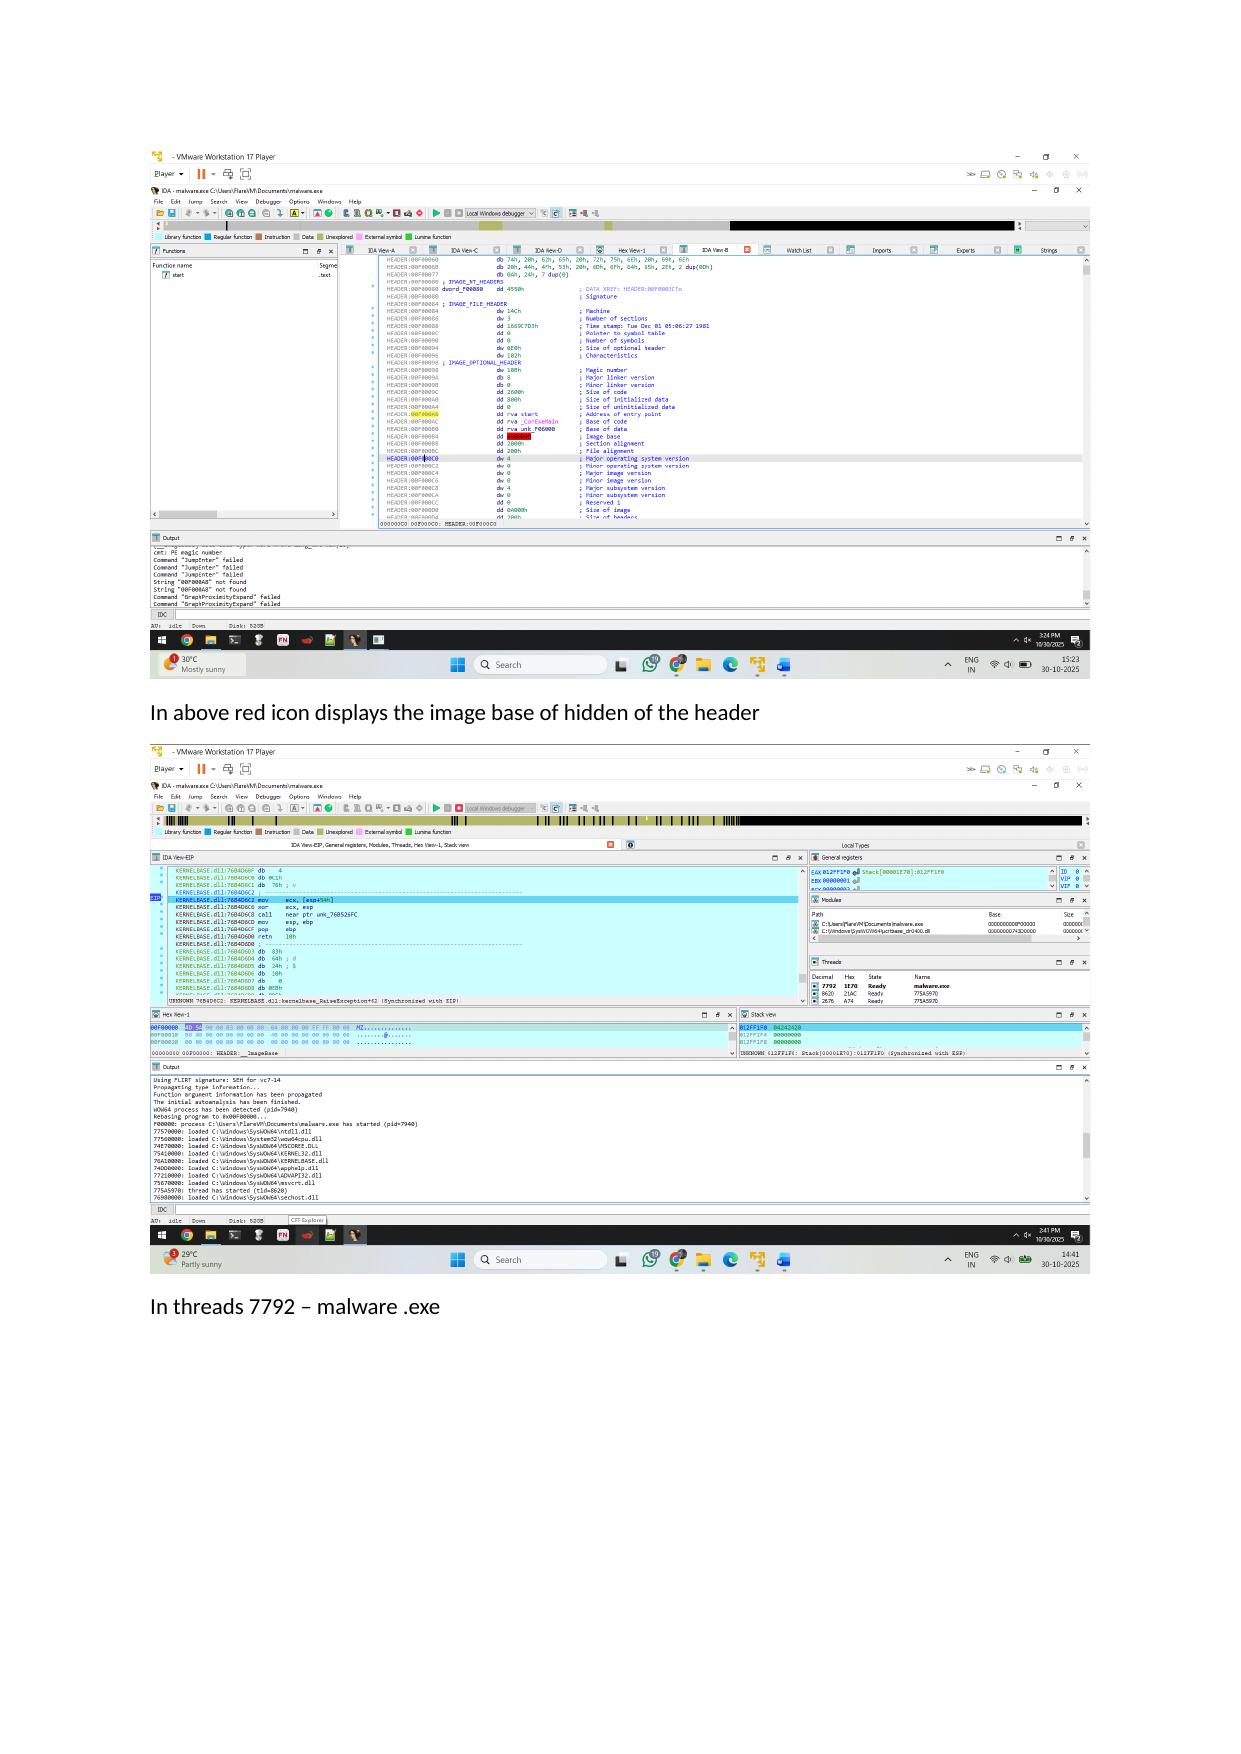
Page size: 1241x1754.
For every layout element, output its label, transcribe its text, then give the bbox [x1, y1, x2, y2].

picture [150, 744, 1091, 1274]
text In above red icon displays the image base of hidden of the header [150, 698, 1090, 726]
picture [150, 150, 1091, 679]
text In threads 7792 – malware .exe [150, 1292, 1090, 1320]
